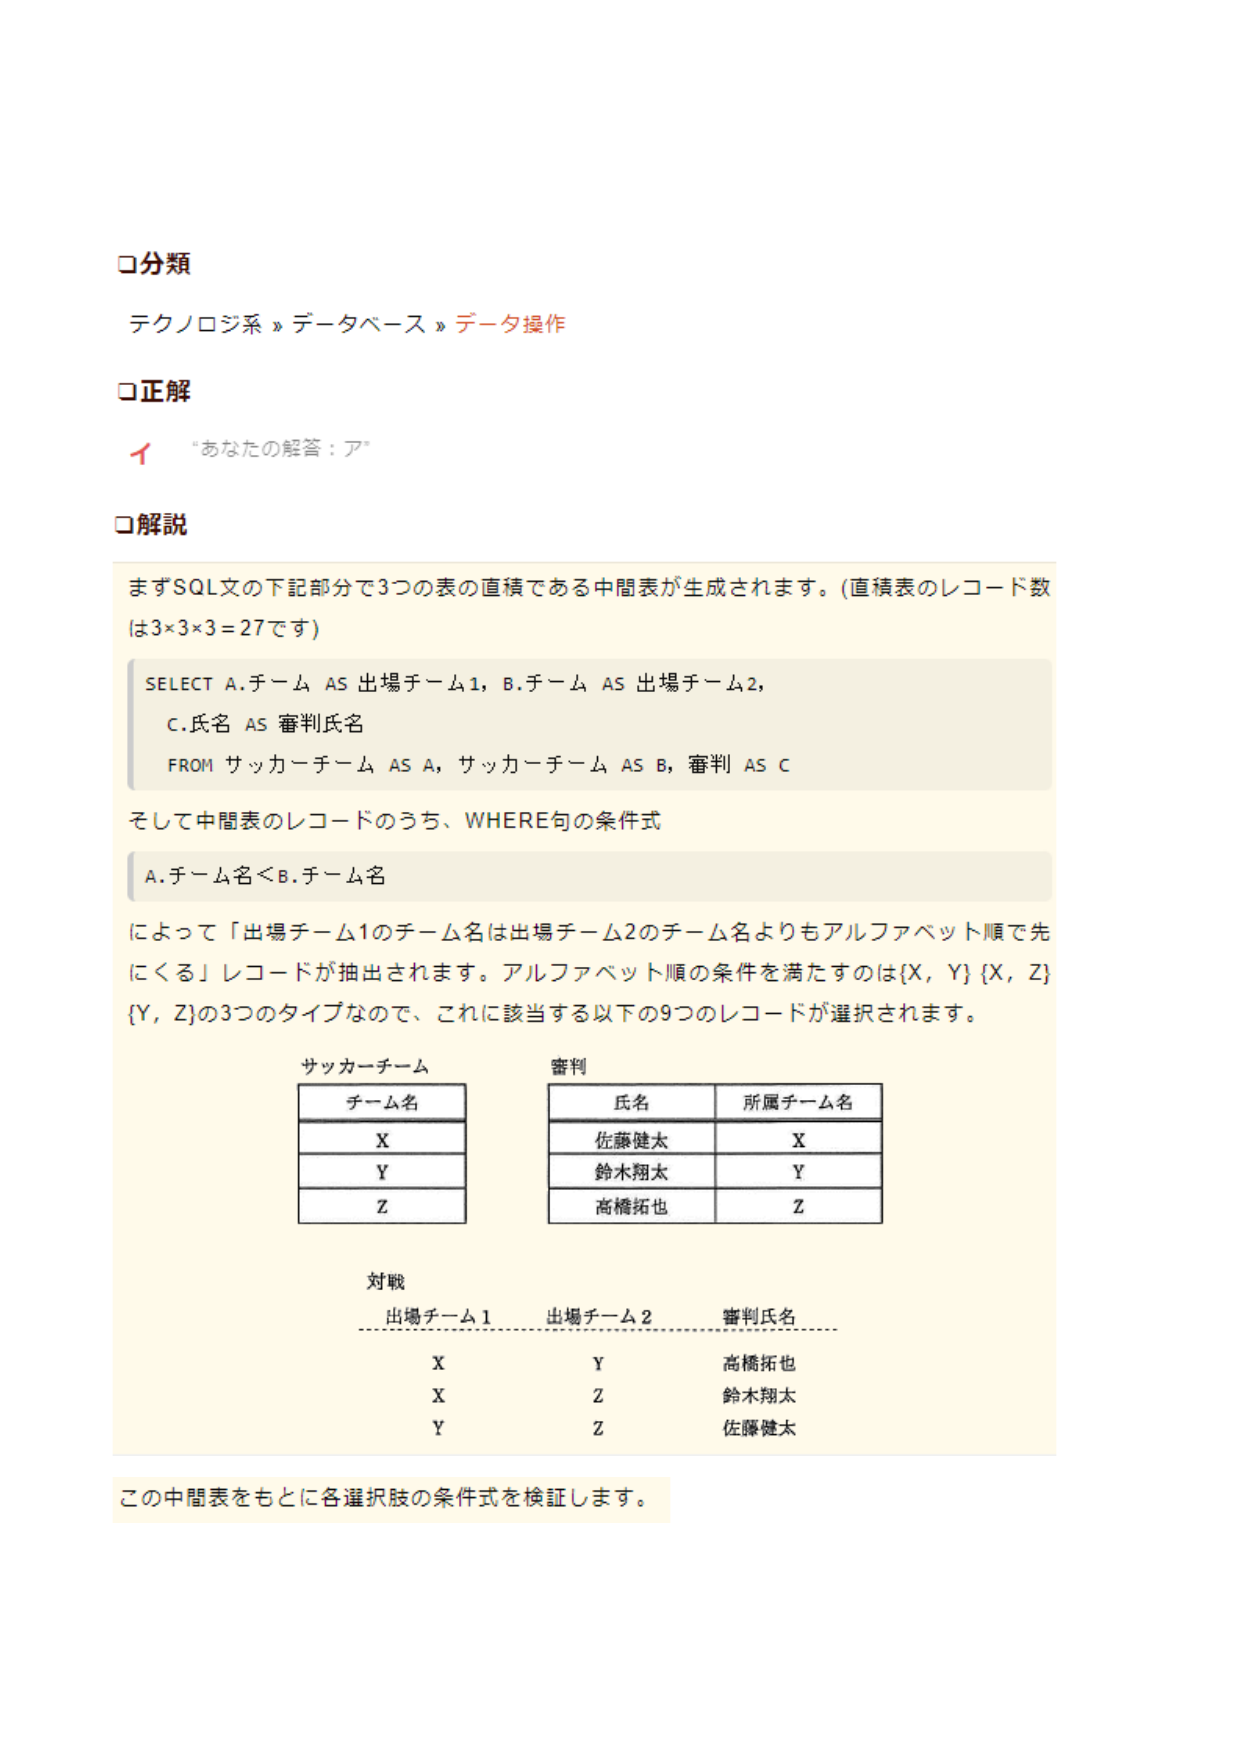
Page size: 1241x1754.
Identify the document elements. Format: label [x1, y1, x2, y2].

picture [112, 502, 1057, 1456]
picture [112, 239, 763, 476]
picture [112, 1477, 671, 1523]
